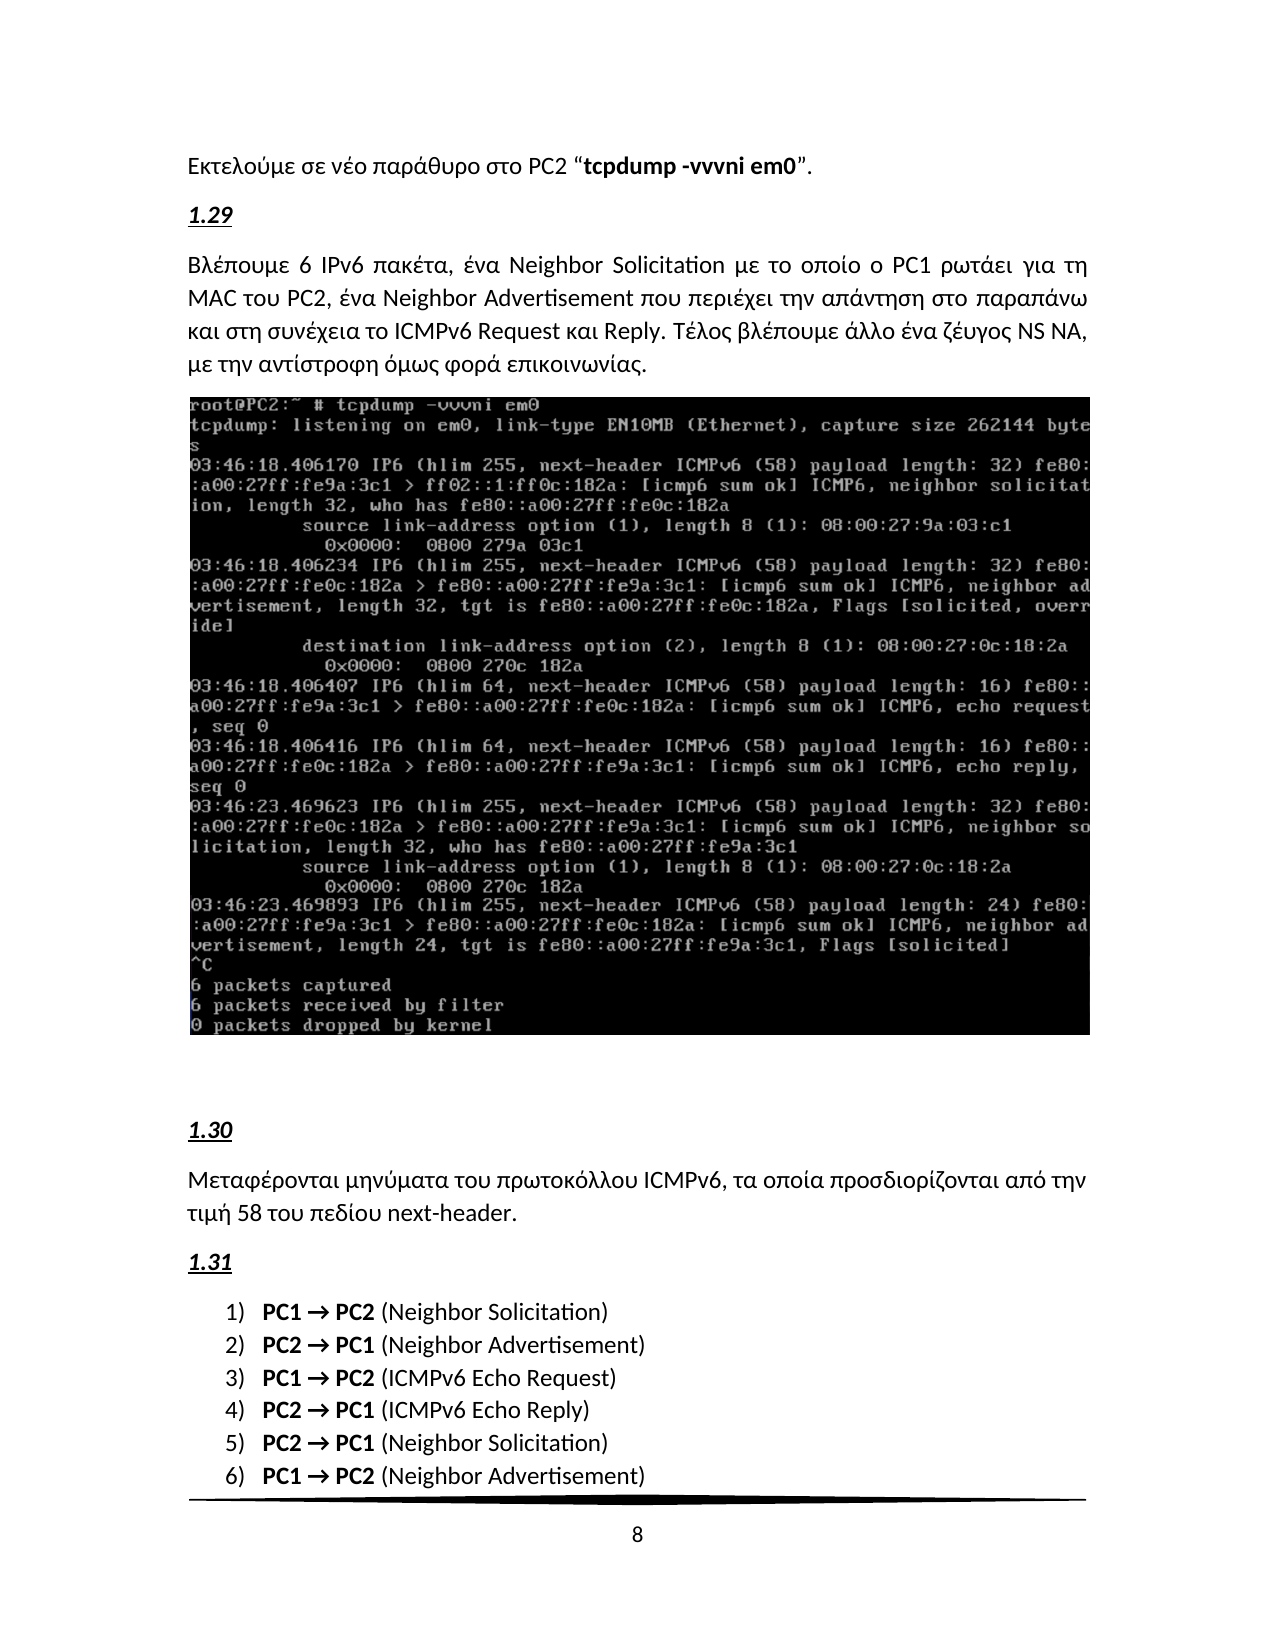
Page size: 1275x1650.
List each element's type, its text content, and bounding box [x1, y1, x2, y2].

text 1.30 [187, 1114, 1087, 1145]
list PC2 → PC1 (Neighbor Advertisement) [225, 1329, 1087, 1359]
list PC2 → PC1 (ICMPv6 Echo Reply) [225, 1394, 1087, 1425]
text Βλέπουμε 6 IPv6 πακέτα, ένα Neighbor Solicitation με το οποίο ο PC1 ρωτάει για τη MAC του PC2, ένα Neighbor Advertisement που περιέχει την απάντηση στο παραπάνω και στη συνέχεια το ICMPv6 Request και Reply. Τέλος βλέπουμε άλλο ένα ζέυγος NS NA, με την αντίστροφη όμως φορά επικοινωνίας. [187, 249, 1087, 378]
text Μεταφέρονται μηνύματα του πρωτοκόλλου ICMPv6, τα οποία προσδιορίζονται από την τιμή 58 του πεδίου next-header. [187, 1164, 1087, 1227]
text Εκτελούμε σε νέο παράθυρο στο PC2 “tcpdump -vvvni em0”. [187, 150, 1087, 181]
list PC1 → PC2 (Neighbor Advertisement) [225, 1460, 1087, 1491]
text 1.31 [187, 1246, 1087, 1277]
list PC1 → PC2 (Neighbor Solicitation) [225, 1296, 1087, 1326]
list PC1 → PC2 (ICMPv6 Echo Request) [225, 1362, 1087, 1392]
picture [190, 397, 1090, 1035]
text 1.29 [187, 199, 1087, 230]
list PC2 → PC1 (Neighbor Solicitation) [225, 1427, 1087, 1458]
